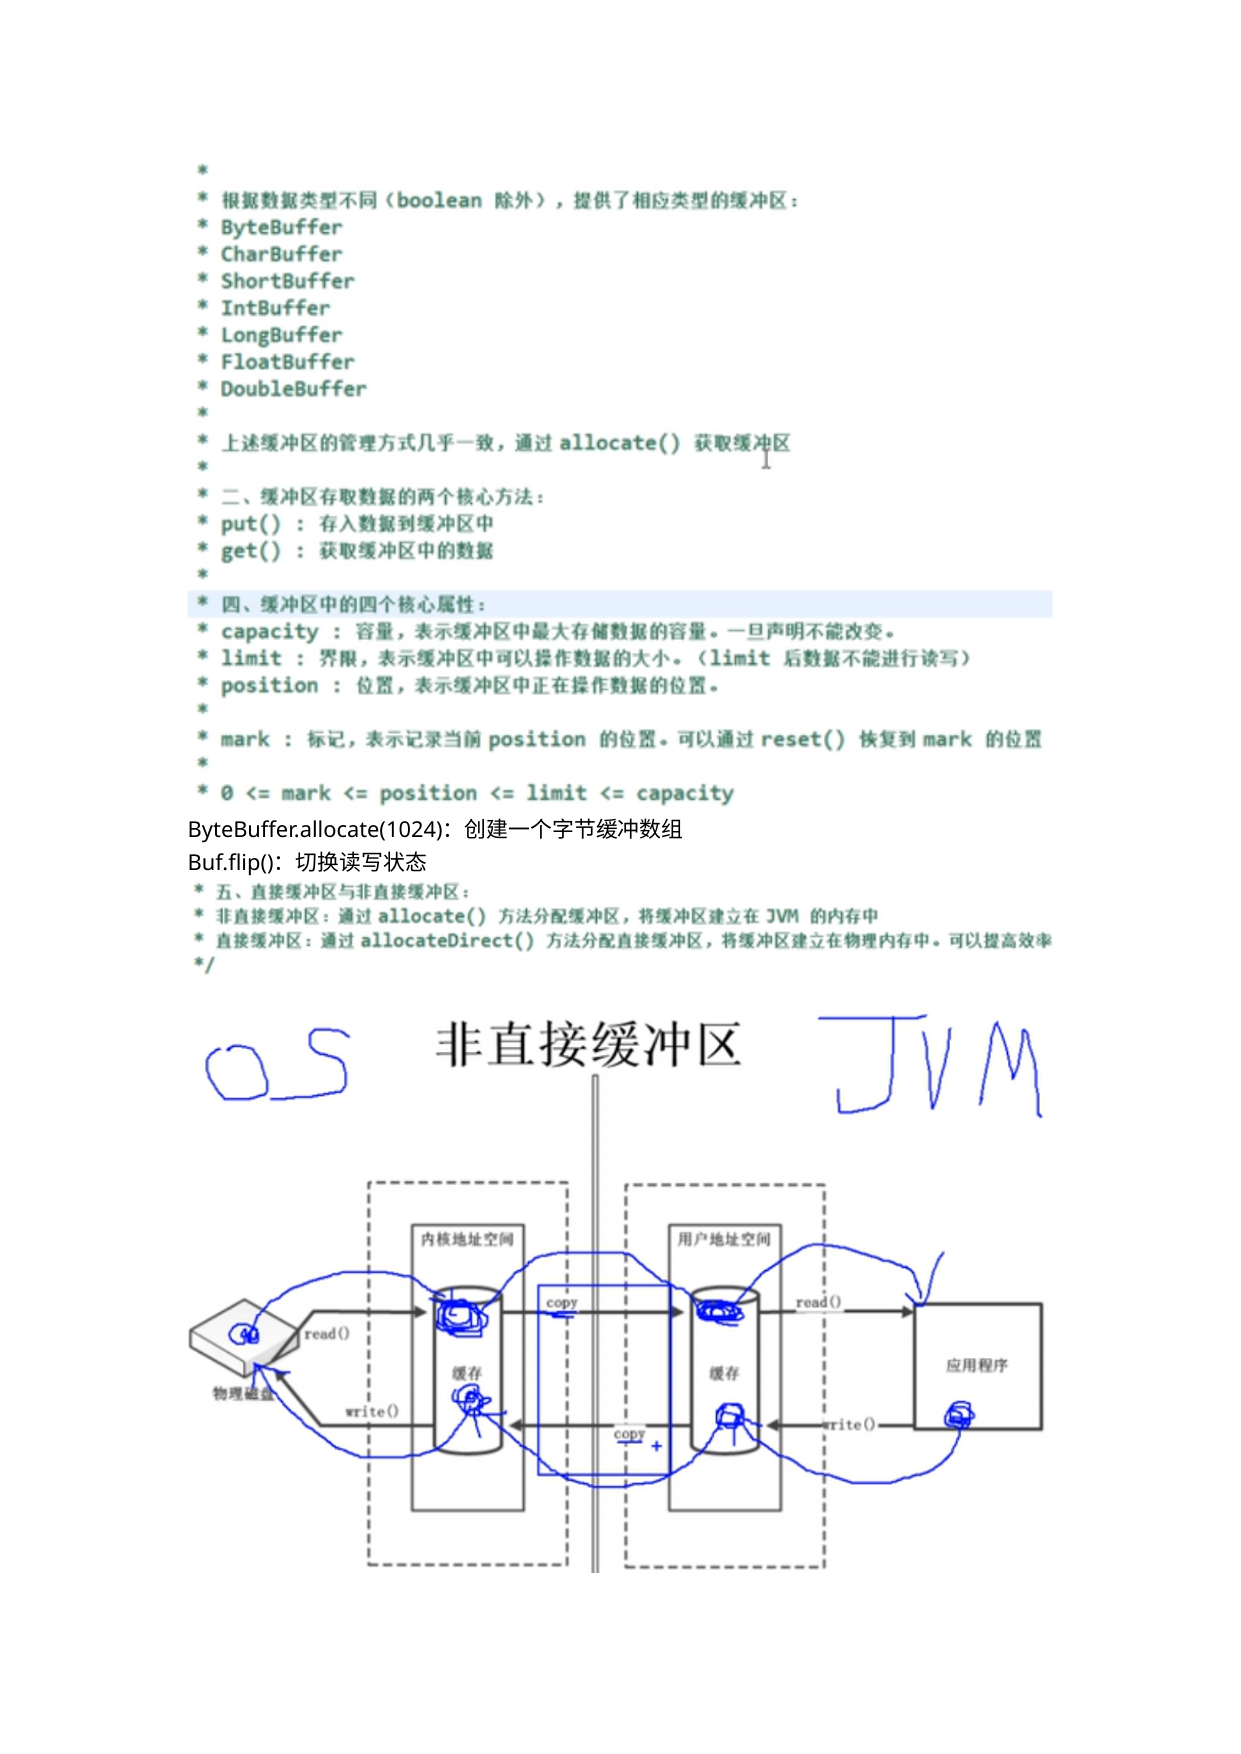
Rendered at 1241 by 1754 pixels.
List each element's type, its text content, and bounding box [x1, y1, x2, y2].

text Buf.flip()：切换读写状态 [187, 844, 1053, 877]
text ByteBuffer.allocate(1024)：创建一个字节缓冲数组 [187, 812, 1053, 844]
picture [187, 877, 1053, 977]
picture [187, 162, 1053, 810]
picture [187, 1007, 1053, 1573]
